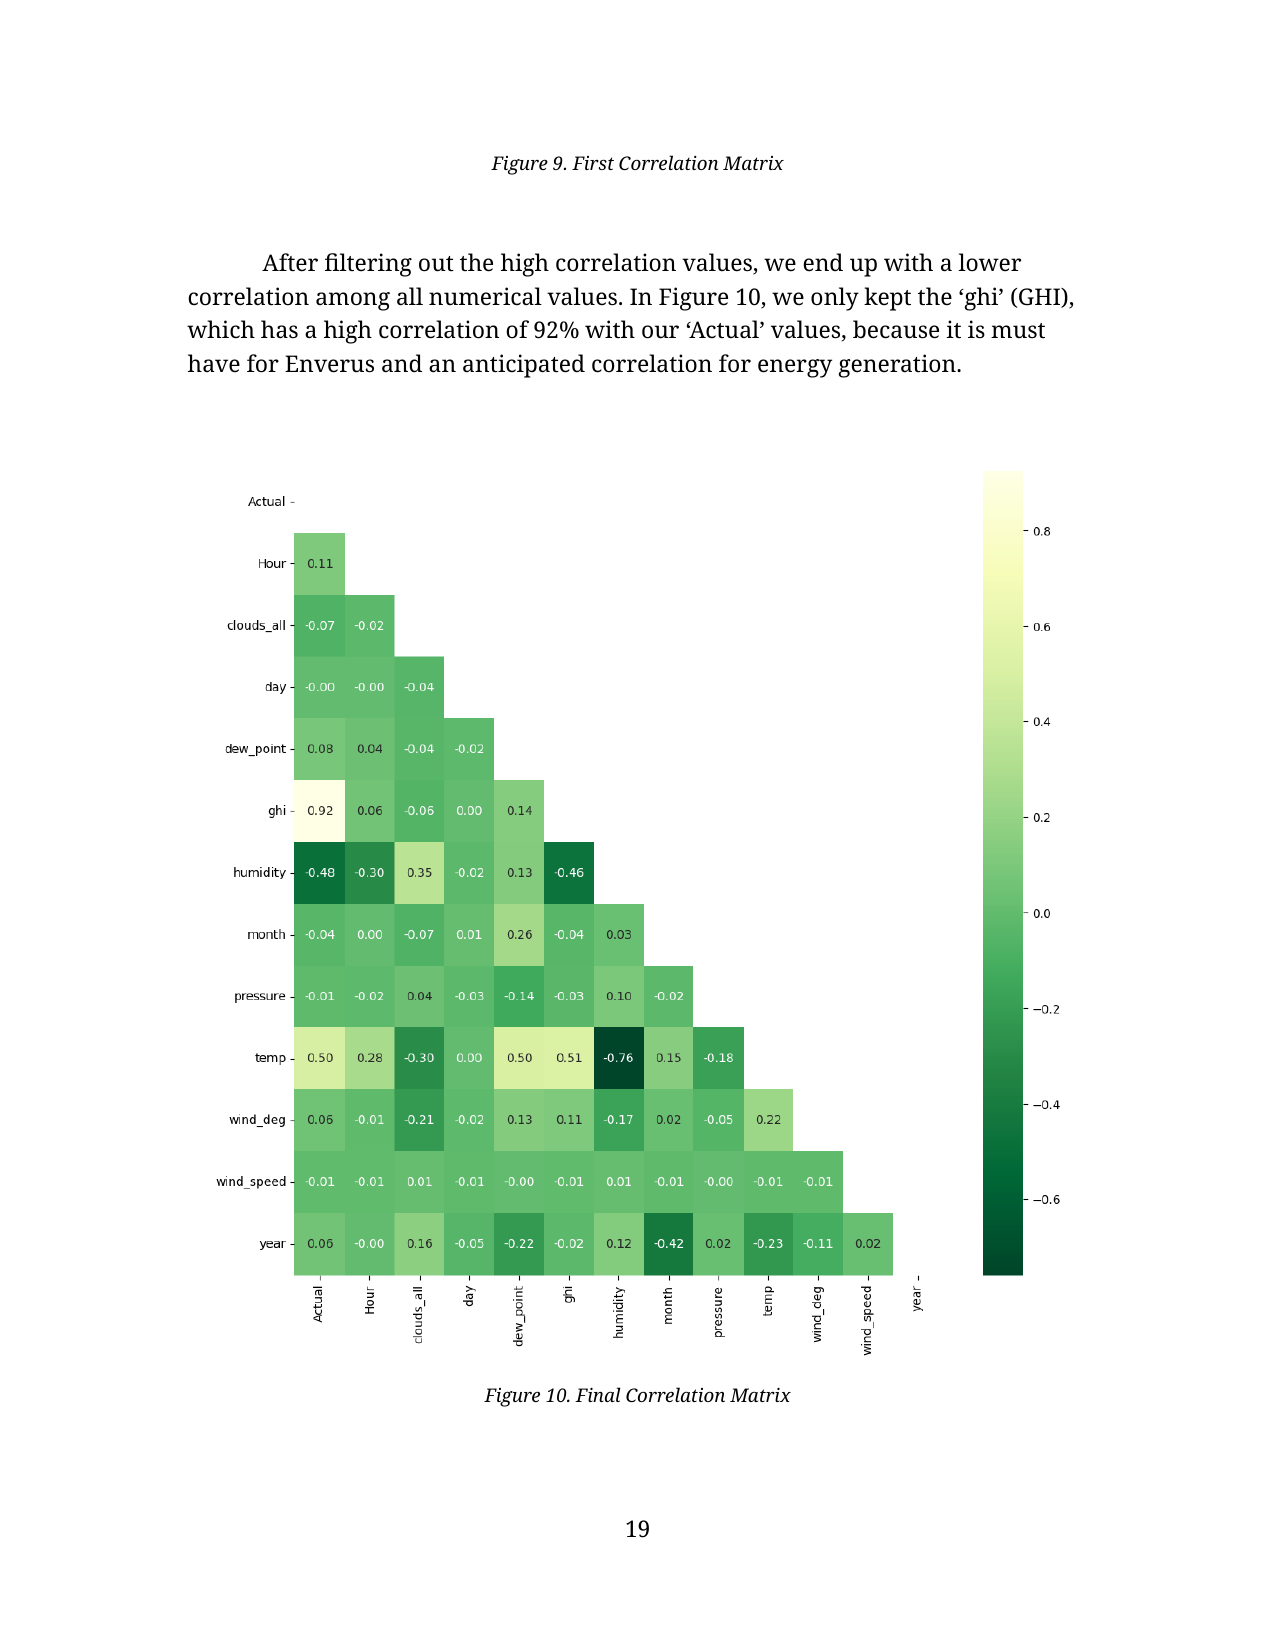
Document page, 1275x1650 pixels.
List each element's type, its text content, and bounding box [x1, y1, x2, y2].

text Figure 9. First Correlation Matrix [187, 150, 1087, 176]
picture [206, 462, 1069, 1363]
text After filtering out the high correlation values, we end up with a lower correlation among all numerical values. In Figure 10, we only kept the ‘ghi’ (GHI), which has a high correlation of 92% with our ‘Actual’ values, because it is must have for Enverus and an anticipated correlation for energy generation. [187, 247, 1087, 379]
